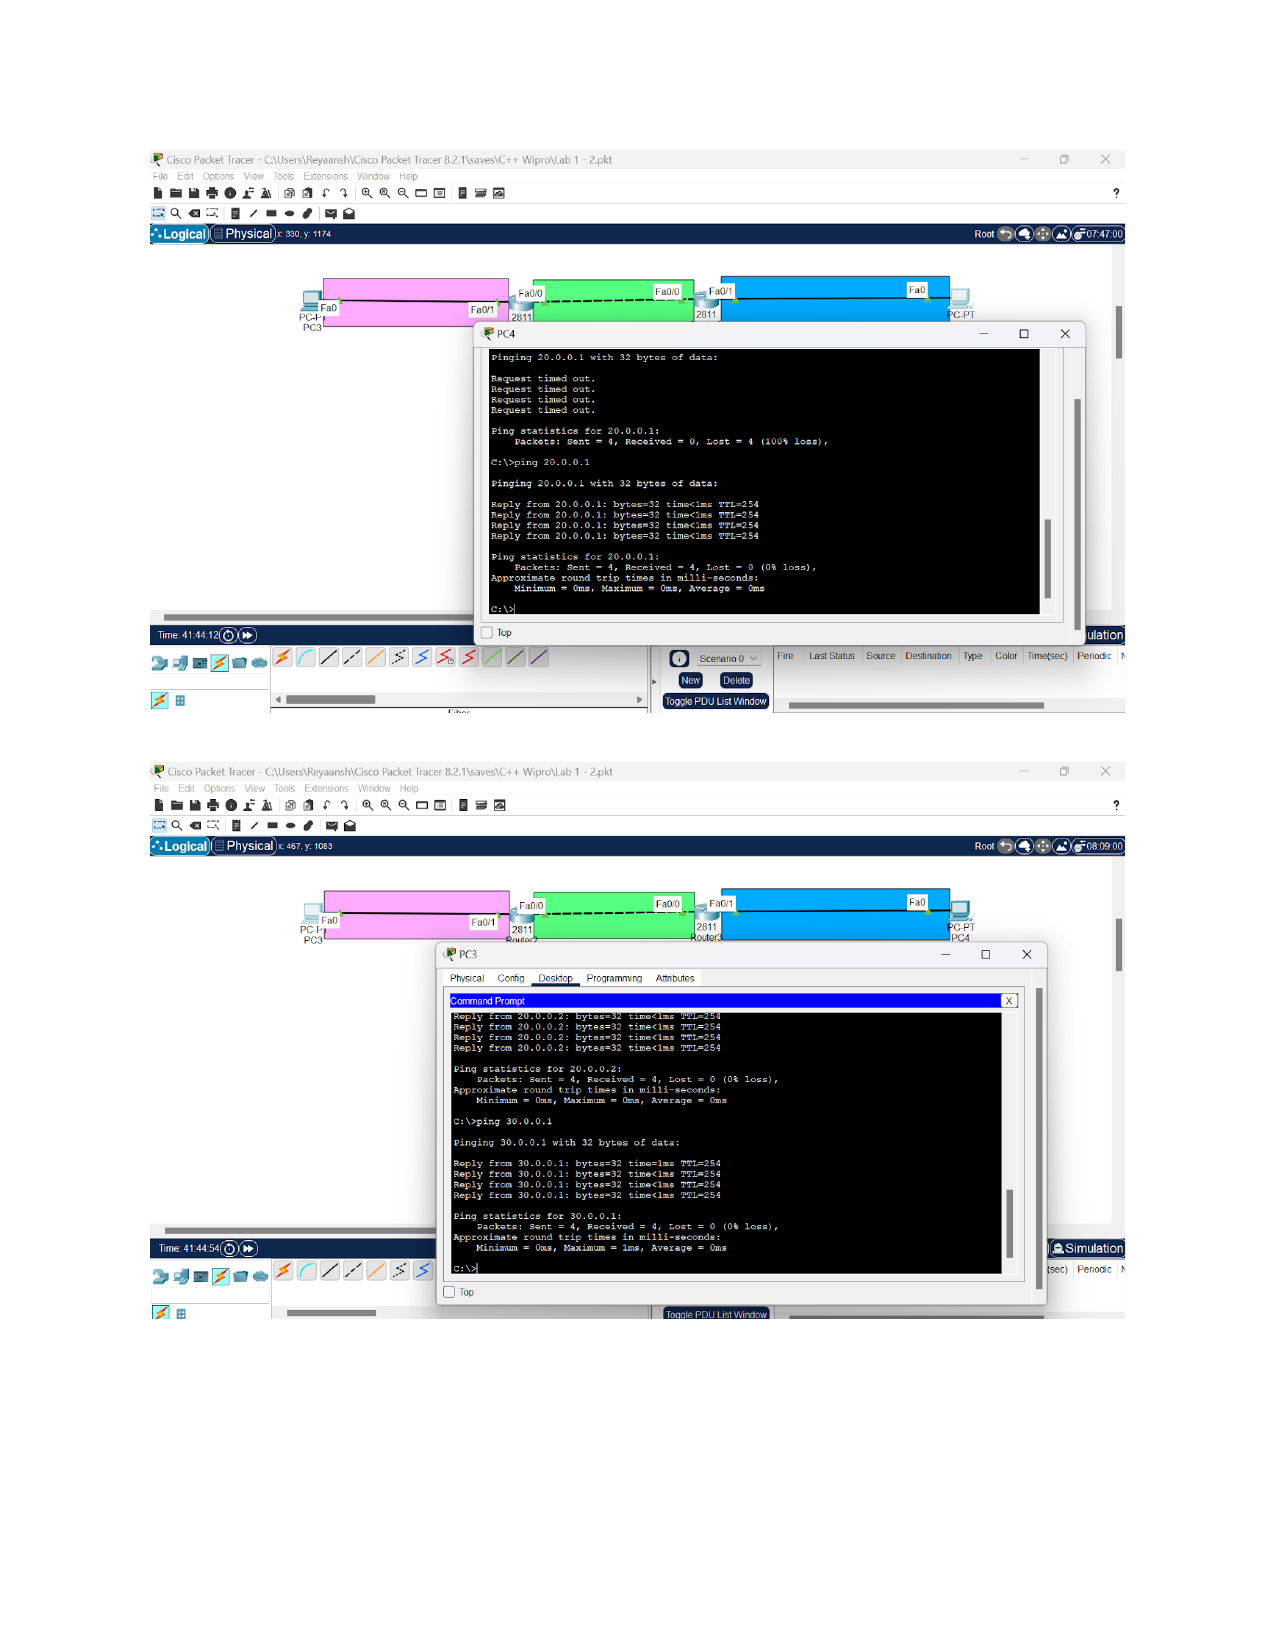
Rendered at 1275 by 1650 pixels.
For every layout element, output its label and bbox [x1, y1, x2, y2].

picture [150, 762, 1125, 1319]
picture [199, 842, 206, 850]
picture [180, 230, 191, 240]
picture [150, 150, 1125, 713]
picture [177, 842, 192, 852]
